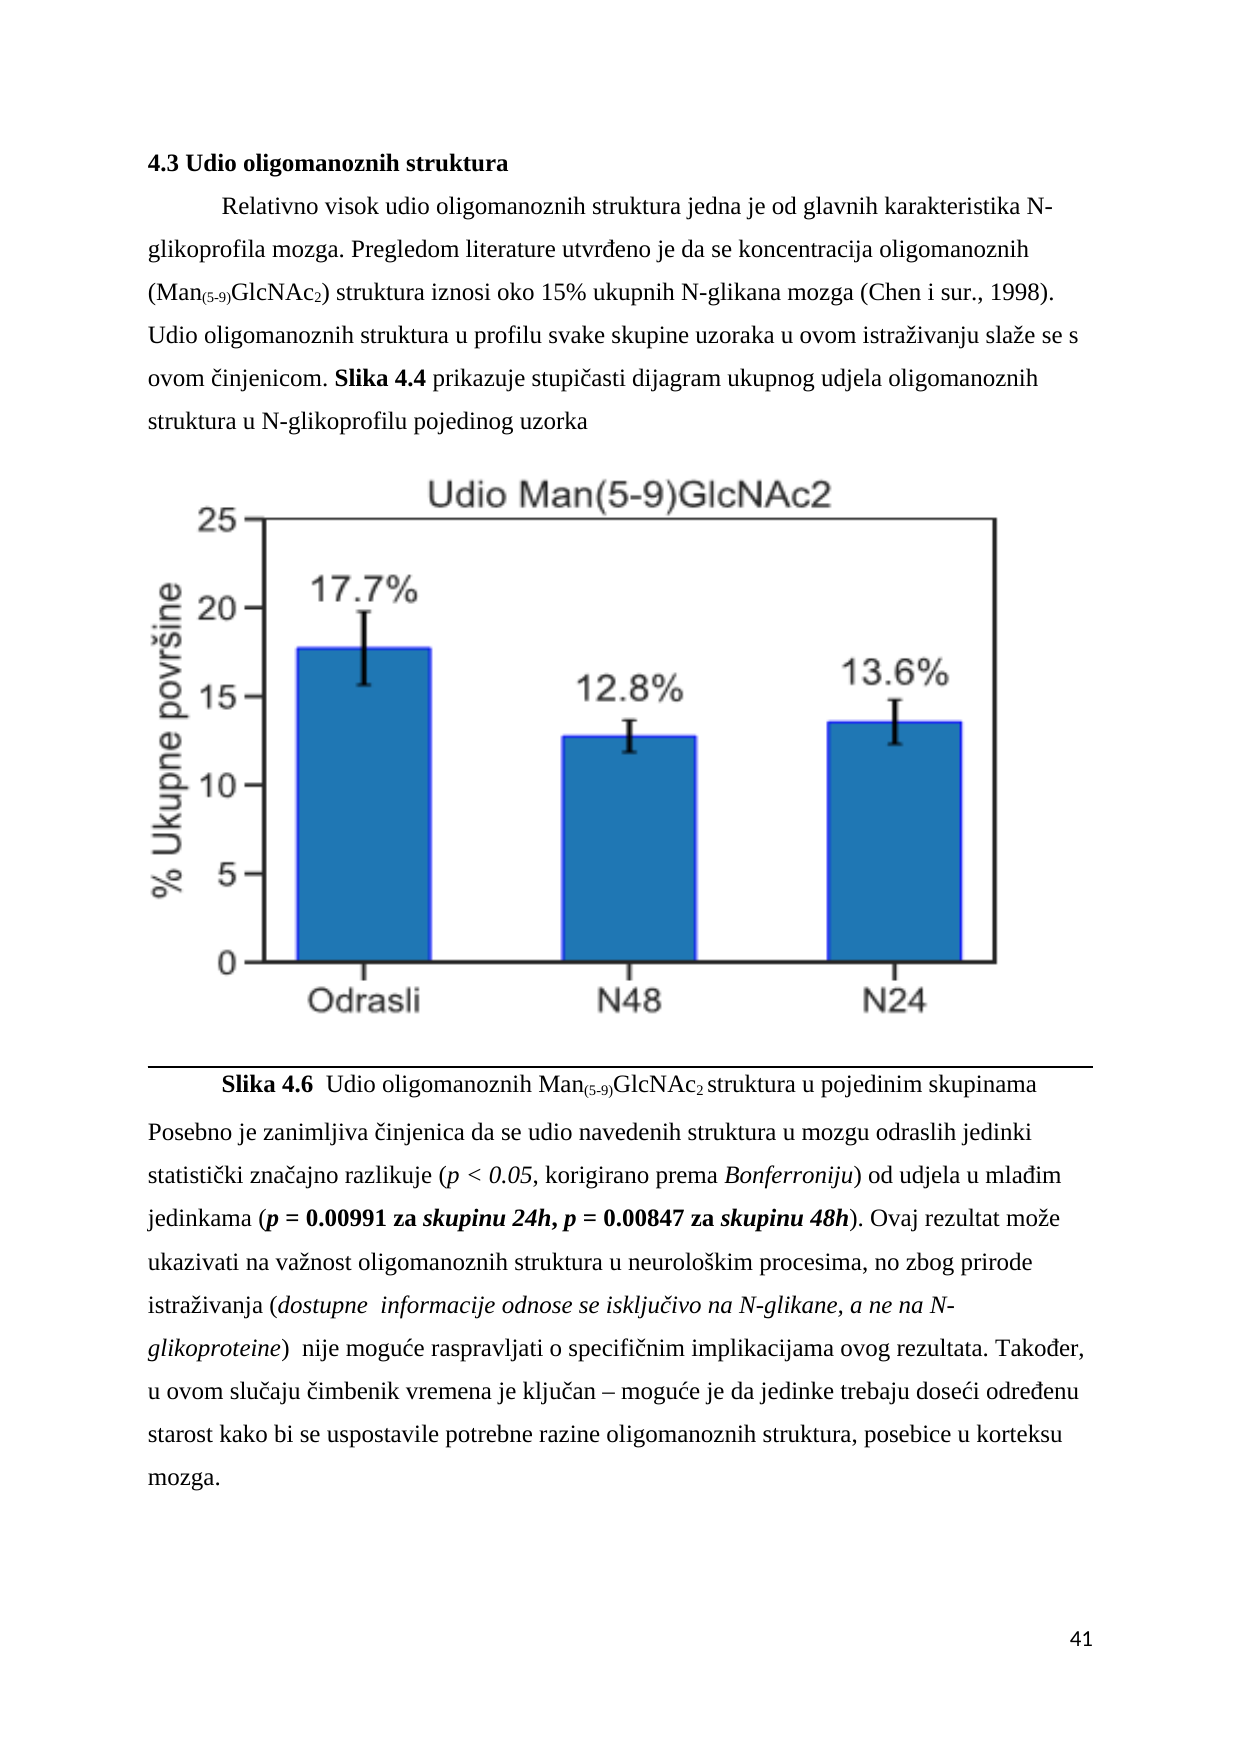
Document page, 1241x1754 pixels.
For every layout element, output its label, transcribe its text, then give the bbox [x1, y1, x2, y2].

picture [147, 449, 1089, 1036]
subtitle 4.3 Udio oligomanoznih struktura [148, 148, 1093, 176]
text Slika 4.6 Udio oligomanoznih Man(5-9)GlcNAc2 struktura u pojedinim skupinama [148, 1068, 1093, 1098]
text Posebno je zanimljiva činjenica da se udio navedenih struktura u mozgu odraslih jedinki statistički značajno razlikuje (p < 0.05, korigirano prema Bonferroniju) od udjela u mlađim jedinkama (p = 0.00991 za skupinu 24h, p = 0.00847 za skupinu 48h). Ovaj rezultat može ukazivati na važnost oligomanoznih struktura u neurološkim procesima, no zbog prirode istraživanja (dostupne informacije odnose se isključivo na N-glikane, a ne na N-glikoproteine) nije moguće raspravljati o specifičnim implikacijama ovog rezultata. Također, u ovom slučaju čimbenik vremena je ključan – moguće je da jedinke trebaju doseći određenu starost kako bi se uspostavile potrebne razine oligomanoznih struktura, posebice u korteksu mozga. [148, 1117, 1093, 1491]
